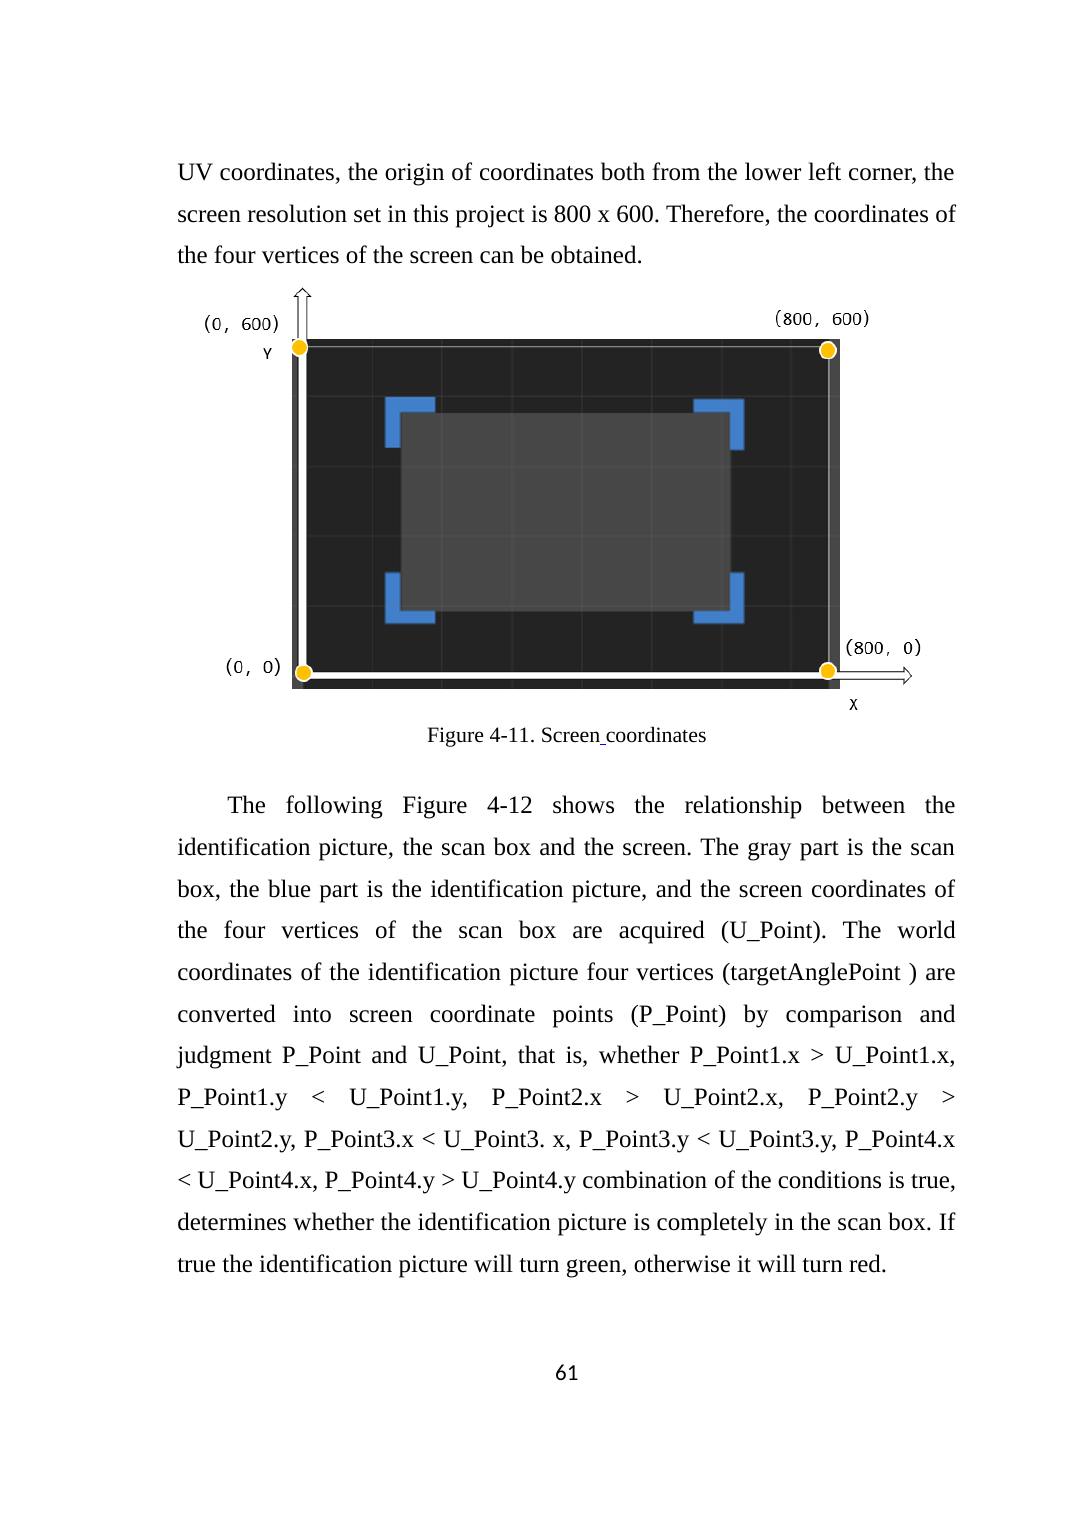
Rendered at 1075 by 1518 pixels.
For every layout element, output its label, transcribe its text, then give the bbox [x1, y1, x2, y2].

text The following Figure 4-12 shows the relationship between the identification picture, the scan box and the screen. The gray part is the scan box, the blue part is the identification picture, and the screen coordinates of the four vertices of the scan box are acquired (U_Point). The world coordinates of the identification picture four vertices (targetAnglePoint ) are converted into screen coordinate points (P_Point) by comparison and judgment P_Point and U_Point, that is, whether P_Point1.x > U_Point1.x, P_Point1.y < U_Point1.y, P_Point2.x > U_Point2.x, P_Point2.y > U_Point2.y, P_Point3.x < U_Point3. x, P_Point3.y < U_Point3.y, P_Point4.x < U_Point4.x, P_Point4.y > U_Point4.y combination of the conditions is true, determines whether the identification picture is completely in the scan box. If true the identification picture will turn green, otherwise it will turn red. [177, 781, 956, 1281]
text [177, 147, 956, 272]
picture [177, 272, 942, 722]
text Figure 4-11. Screen coordinates [177, 722, 956, 747]
